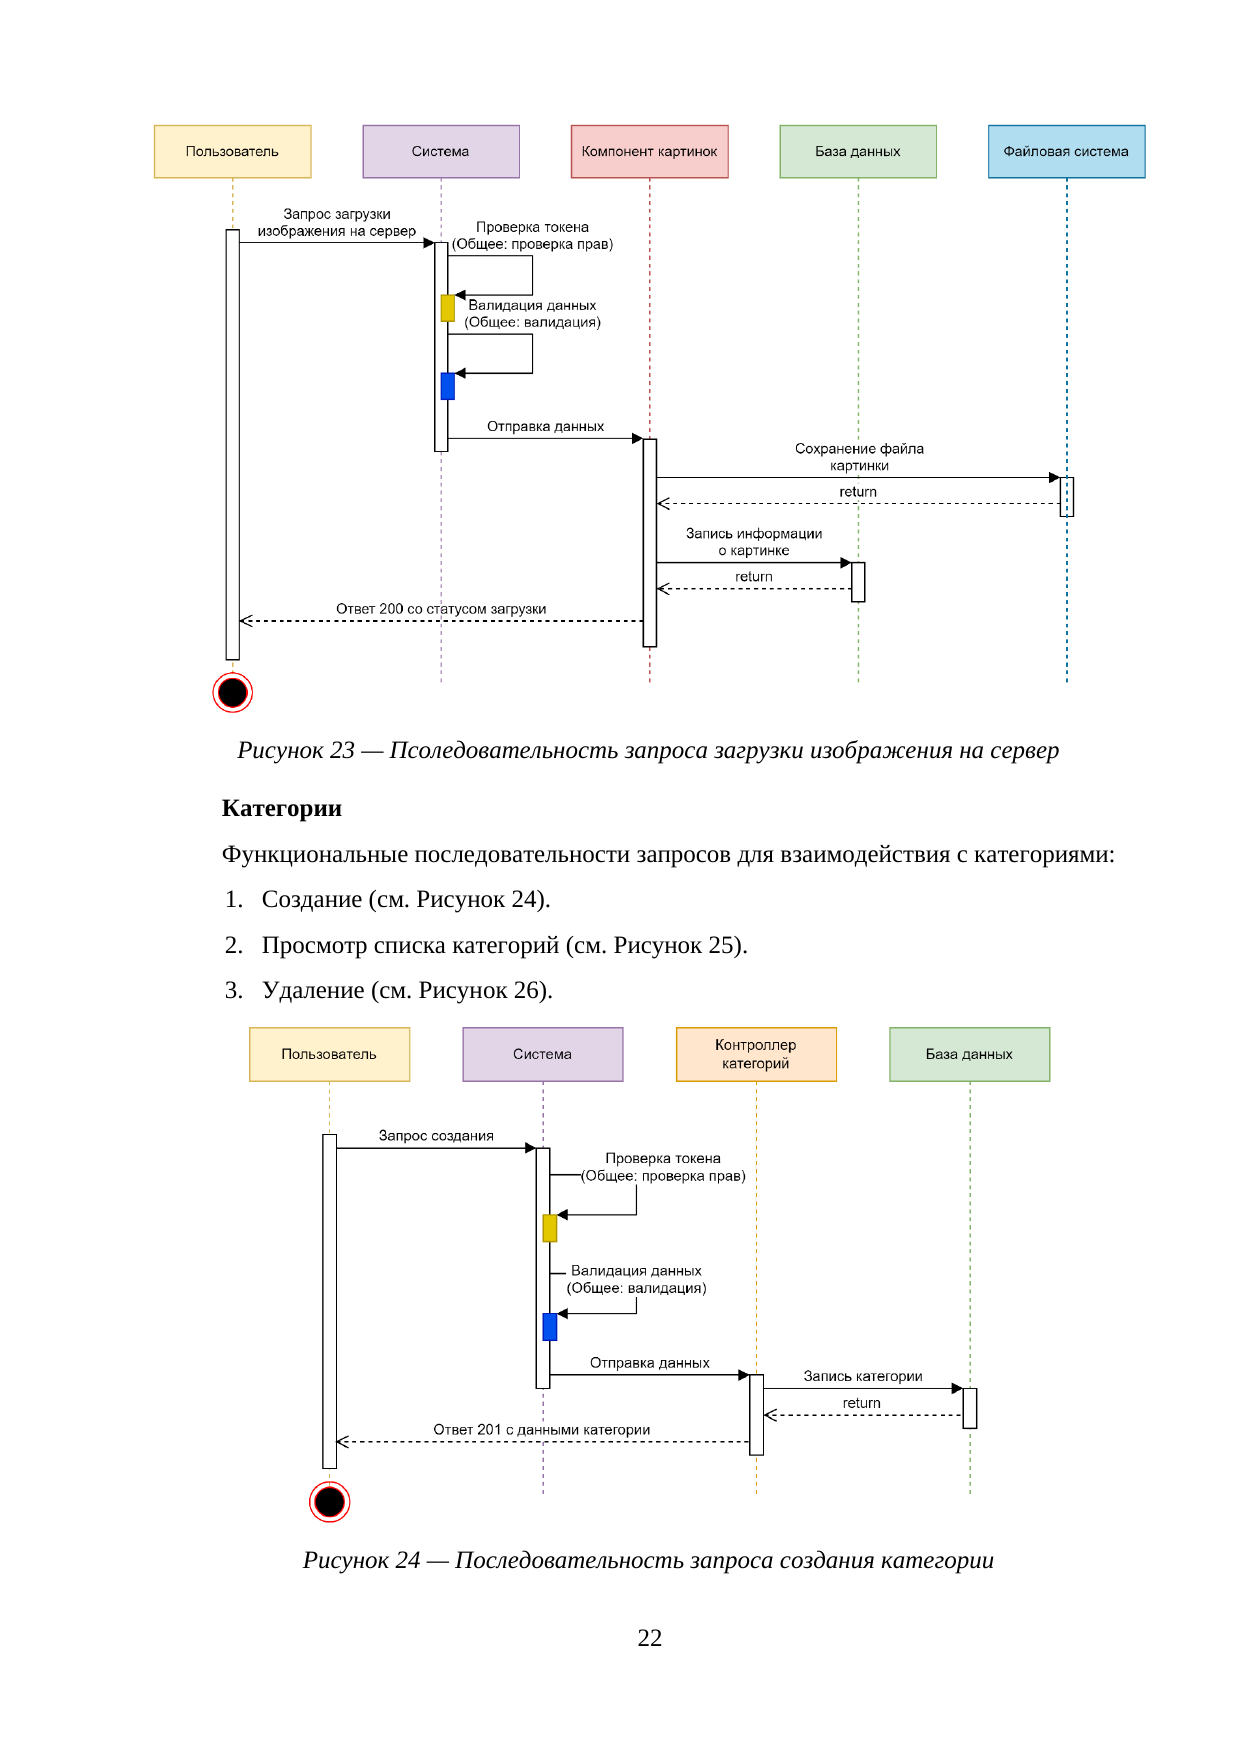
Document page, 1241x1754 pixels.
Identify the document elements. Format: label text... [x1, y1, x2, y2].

text Функциональные последовательности запросов для взаимодействия с категориями: [148, 839, 1152, 867]
text Рисунок 23 — Псоледовательность запроса загрузки изображения на сервер [148, 735, 1152, 764]
picture [147, 118, 1152, 719]
list Создание (см. Рисунок 24). [224, 884, 1152, 913]
list Просмотр списка категорий (см. Рисунок 25). [224, 930, 1152, 958]
picture [242, 1020, 1057, 1529]
text Категории [148, 793, 1152, 822]
list Удаление (см. Рисунок 26). [224, 975, 1152, 1004]
text Рисунок 24 — Последовательность запроса создания категории [148, 1545, 1152, 1574]
